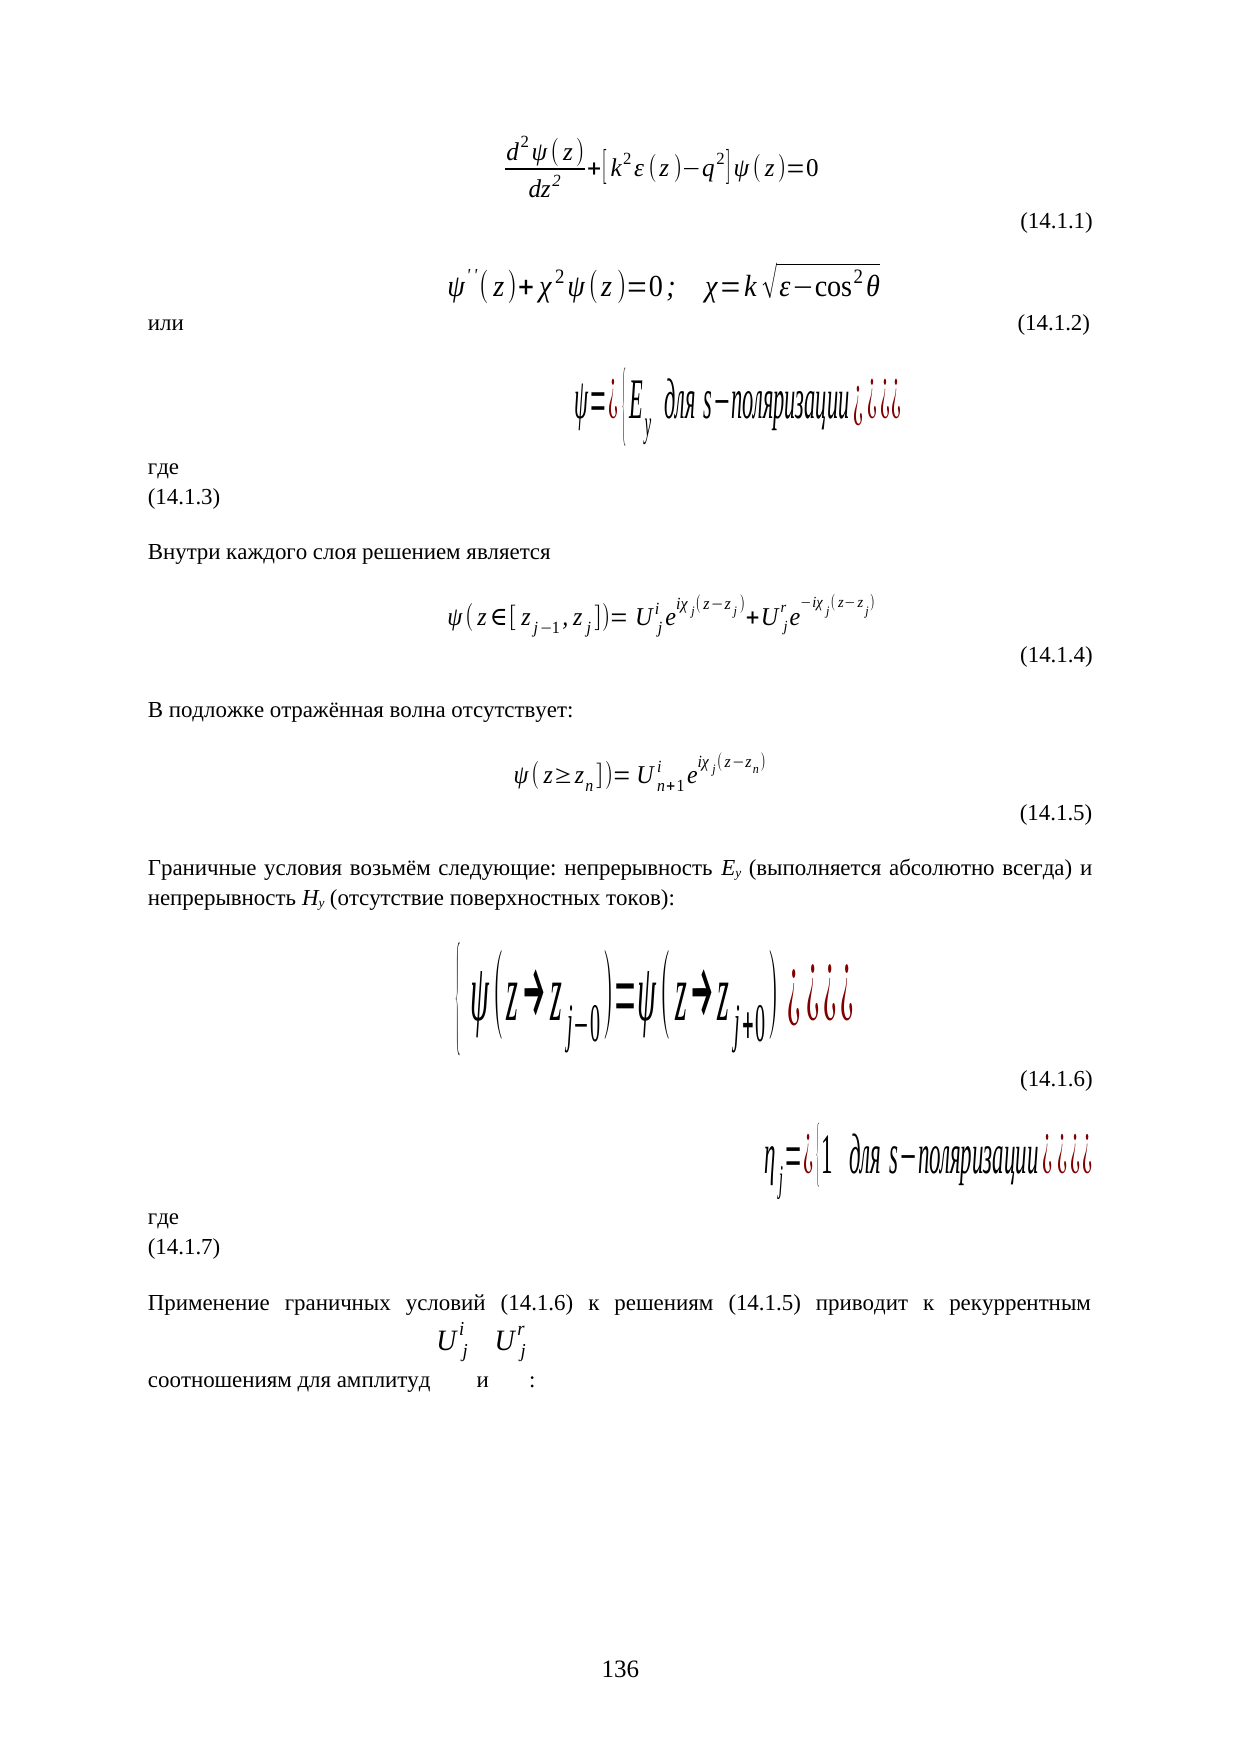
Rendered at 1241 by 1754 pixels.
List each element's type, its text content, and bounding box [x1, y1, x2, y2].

text Применение граничных условий (14.1.6) к решениям (14.1.5) приводит к рекуррентным соотношениям для амплитуд и : [148, 1289, 1093, 1393]
text где (14.1.7) [148, 1120, 1093, 1260]
text Граничные условия возьмём следующие: непрерывность Ey (выполняется абсолютно всегда) и непрерывность Hy (отсутствие поверхностных токов): [148, 854, 1093, 910]
text В подложке отражённая волна отсутствует: [148, 696, 1093, 722]
text (14.1.5) [148, 751, 1093, 825]
text где (14.1.3) [148, 365, 1093, 509]
text (14.1.1) [148, 133, 1093, 233]
text (14.1.4) [148, 593, 1093, 667]
text или (14.1.2) [148, 262, 1093, 336]
text (14.1.6) [148, 939, 1093, 1091]
text Внутри каждого слоя решением является [148, 538, 1093, 564]
